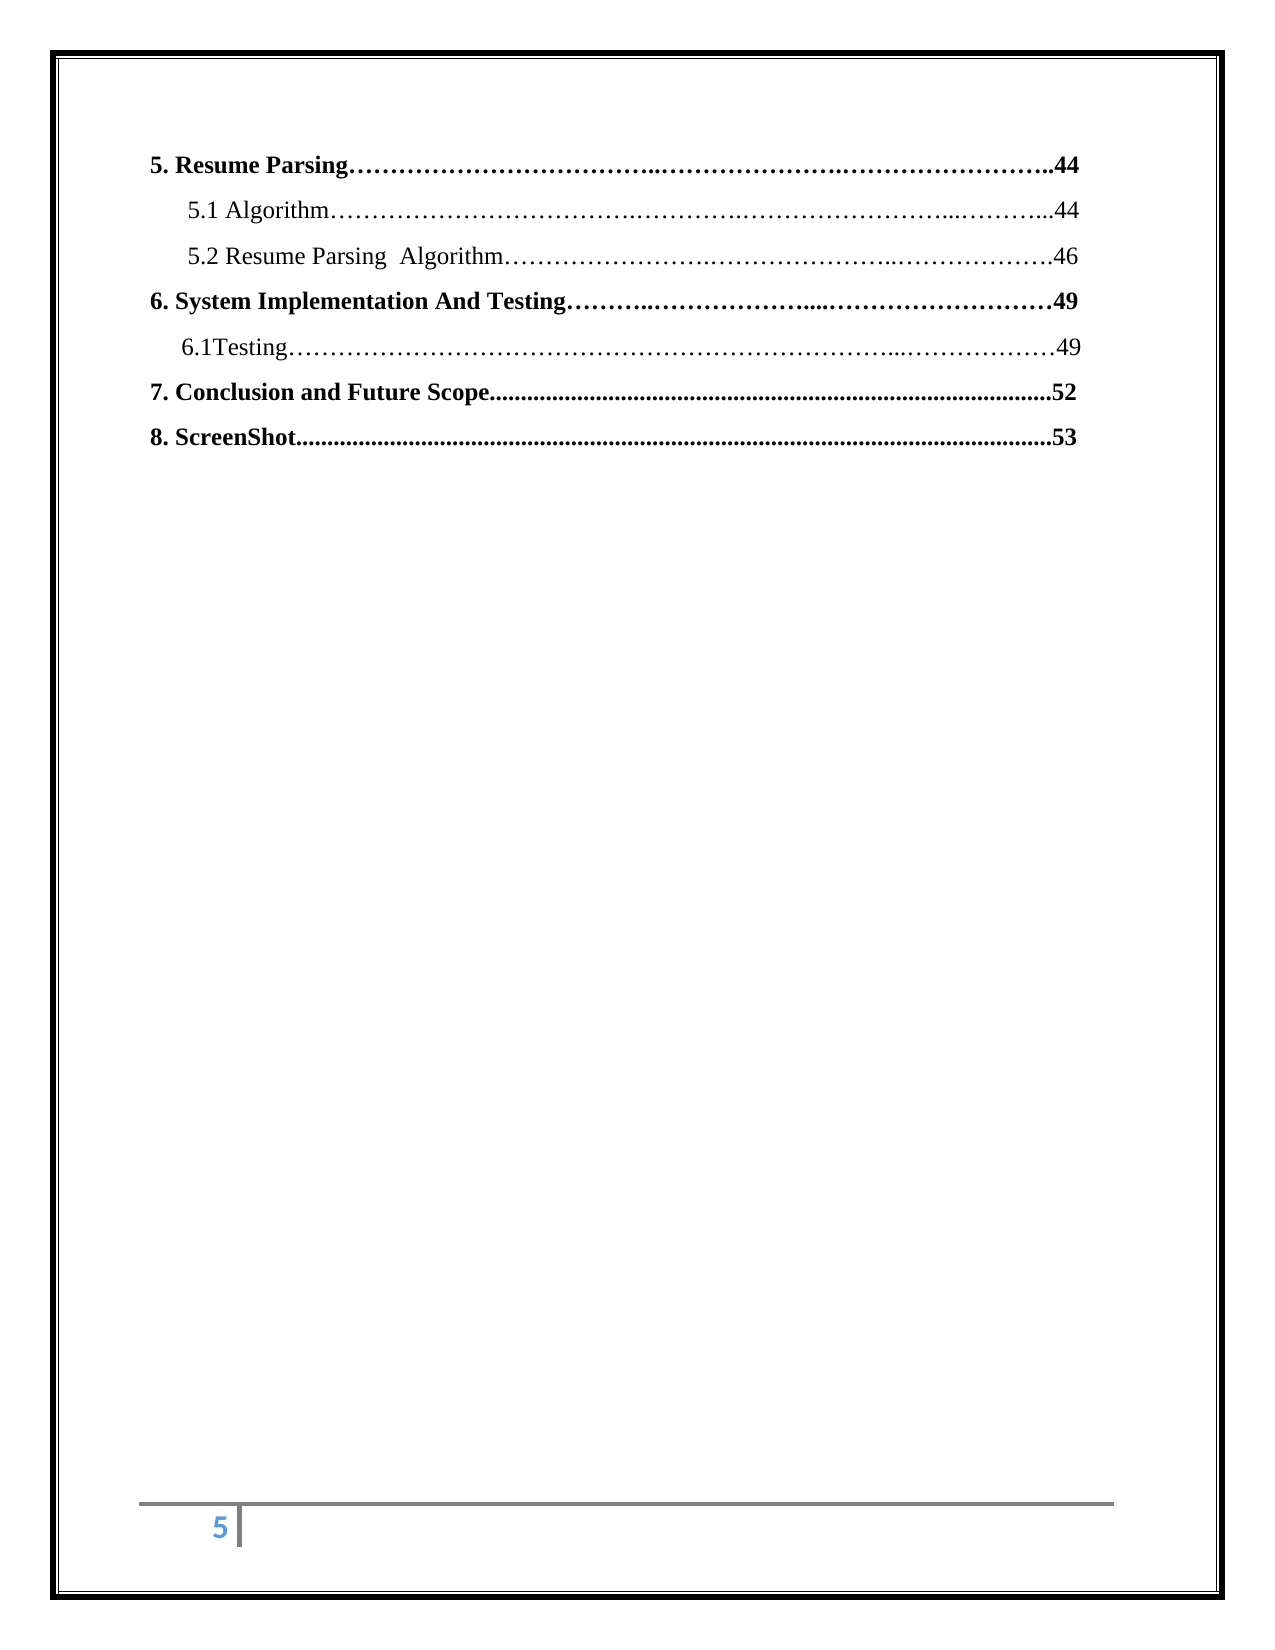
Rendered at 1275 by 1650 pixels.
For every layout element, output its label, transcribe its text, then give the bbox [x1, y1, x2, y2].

text 5.2 Resume Parsing Algorithm…………………….…………………..……………….46 [150, 241, 1125, 269]
text 5.1 Algorithm……………………………….………….……………………...………...44 [150, 195, 1125, 224]
text 6. System Implementation And Testing………..………………....………………………49 [150, 286, 1125, 315]
text 8. ScreenShot.........................................................................................................................53 [150, 422, 1125, 451]
text 7. Conclusion and Future Scope..........................................................................................52 [150, 377, 1125, 406]
text 5. Resume Parsing………………………………..………………….……………………..44 [150, 150, 1125, 179]
text 6.1Testing………………………………………………………………...………………49 [150, 332, 1125, 360]
